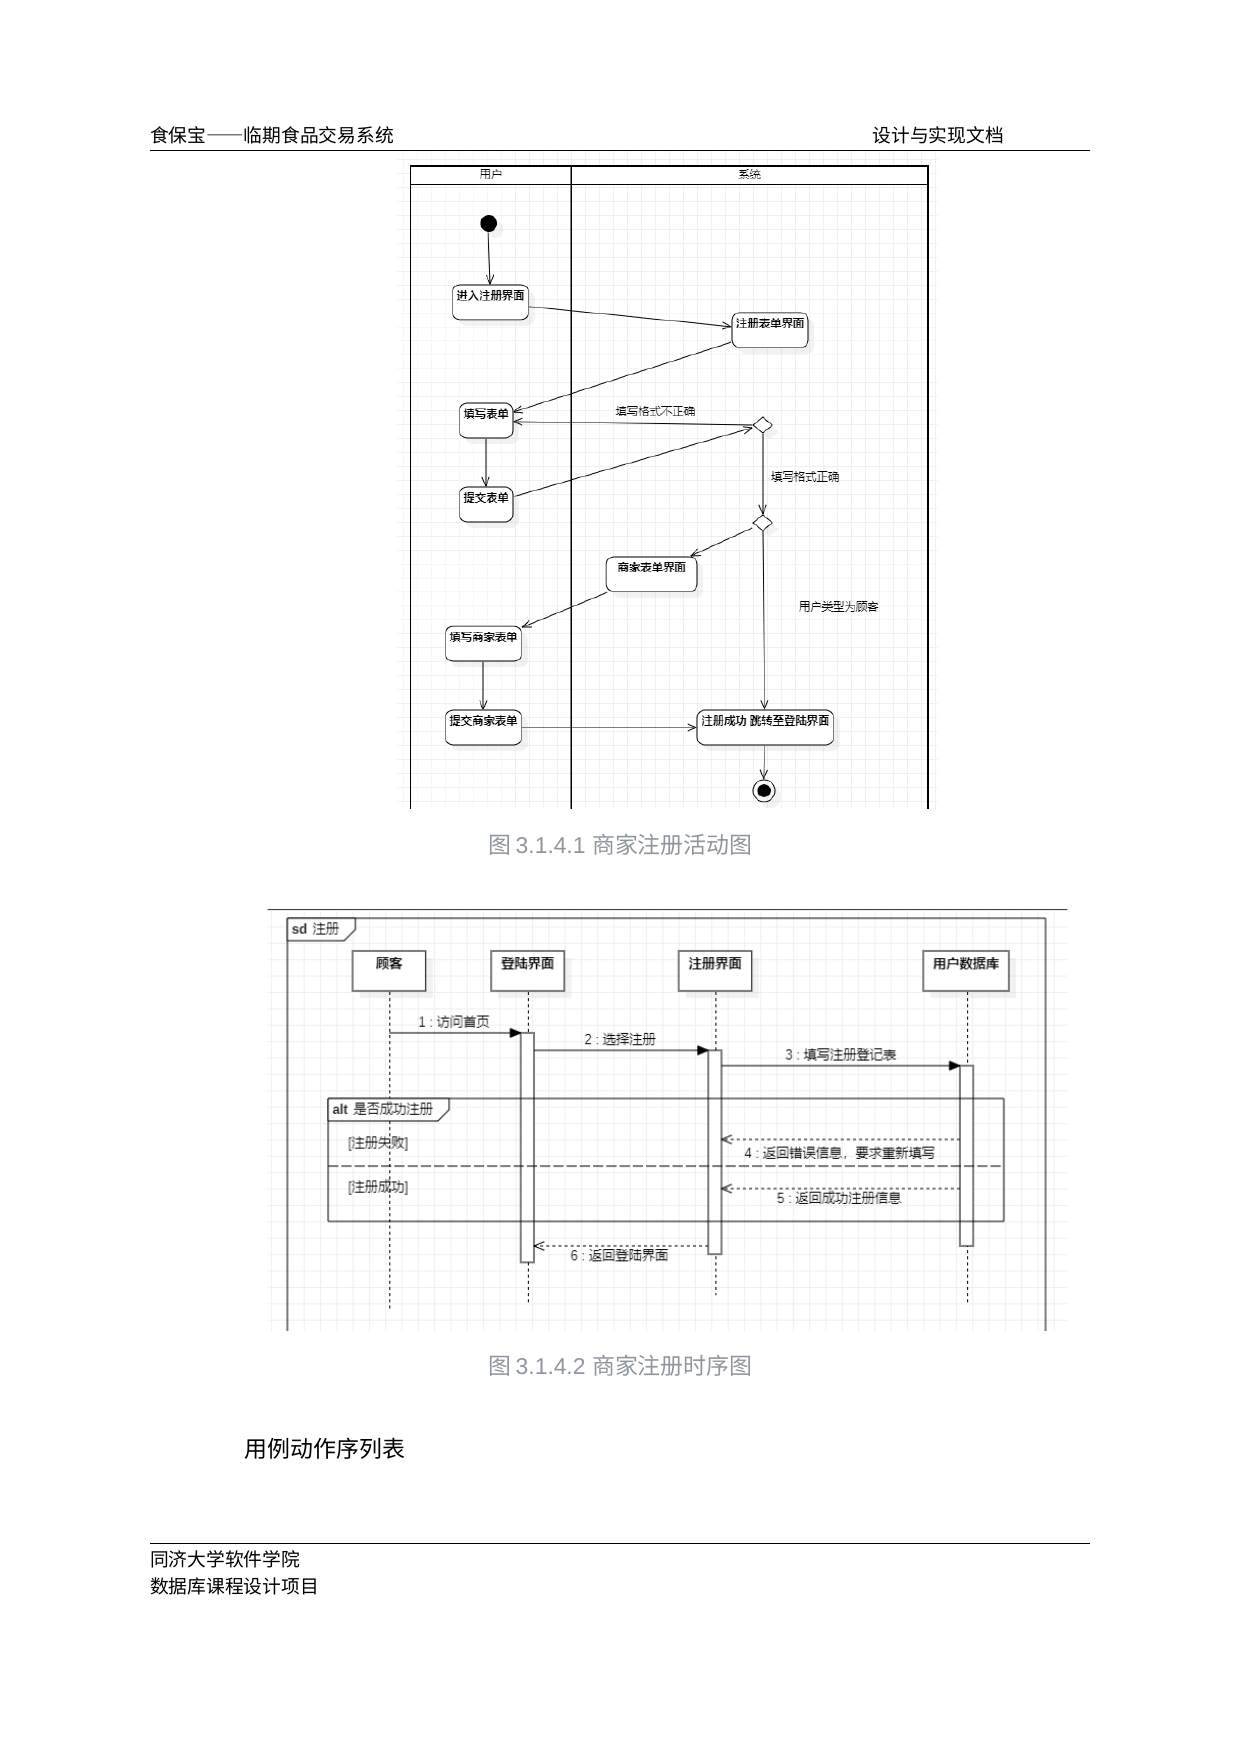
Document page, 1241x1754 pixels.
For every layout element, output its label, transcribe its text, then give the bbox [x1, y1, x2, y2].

picture [397, 151, 938, 809]
text 图3.1.4.2 商家注册时序图 [150, 1348, 1090, 1413]
picture [267, 909, 1068, 1331]
text 图3.1.4.1 商家注册活动图 [150, 827, 1090, 892]
text 用例动作序列表 [244, 1431, 1090, 1464]
